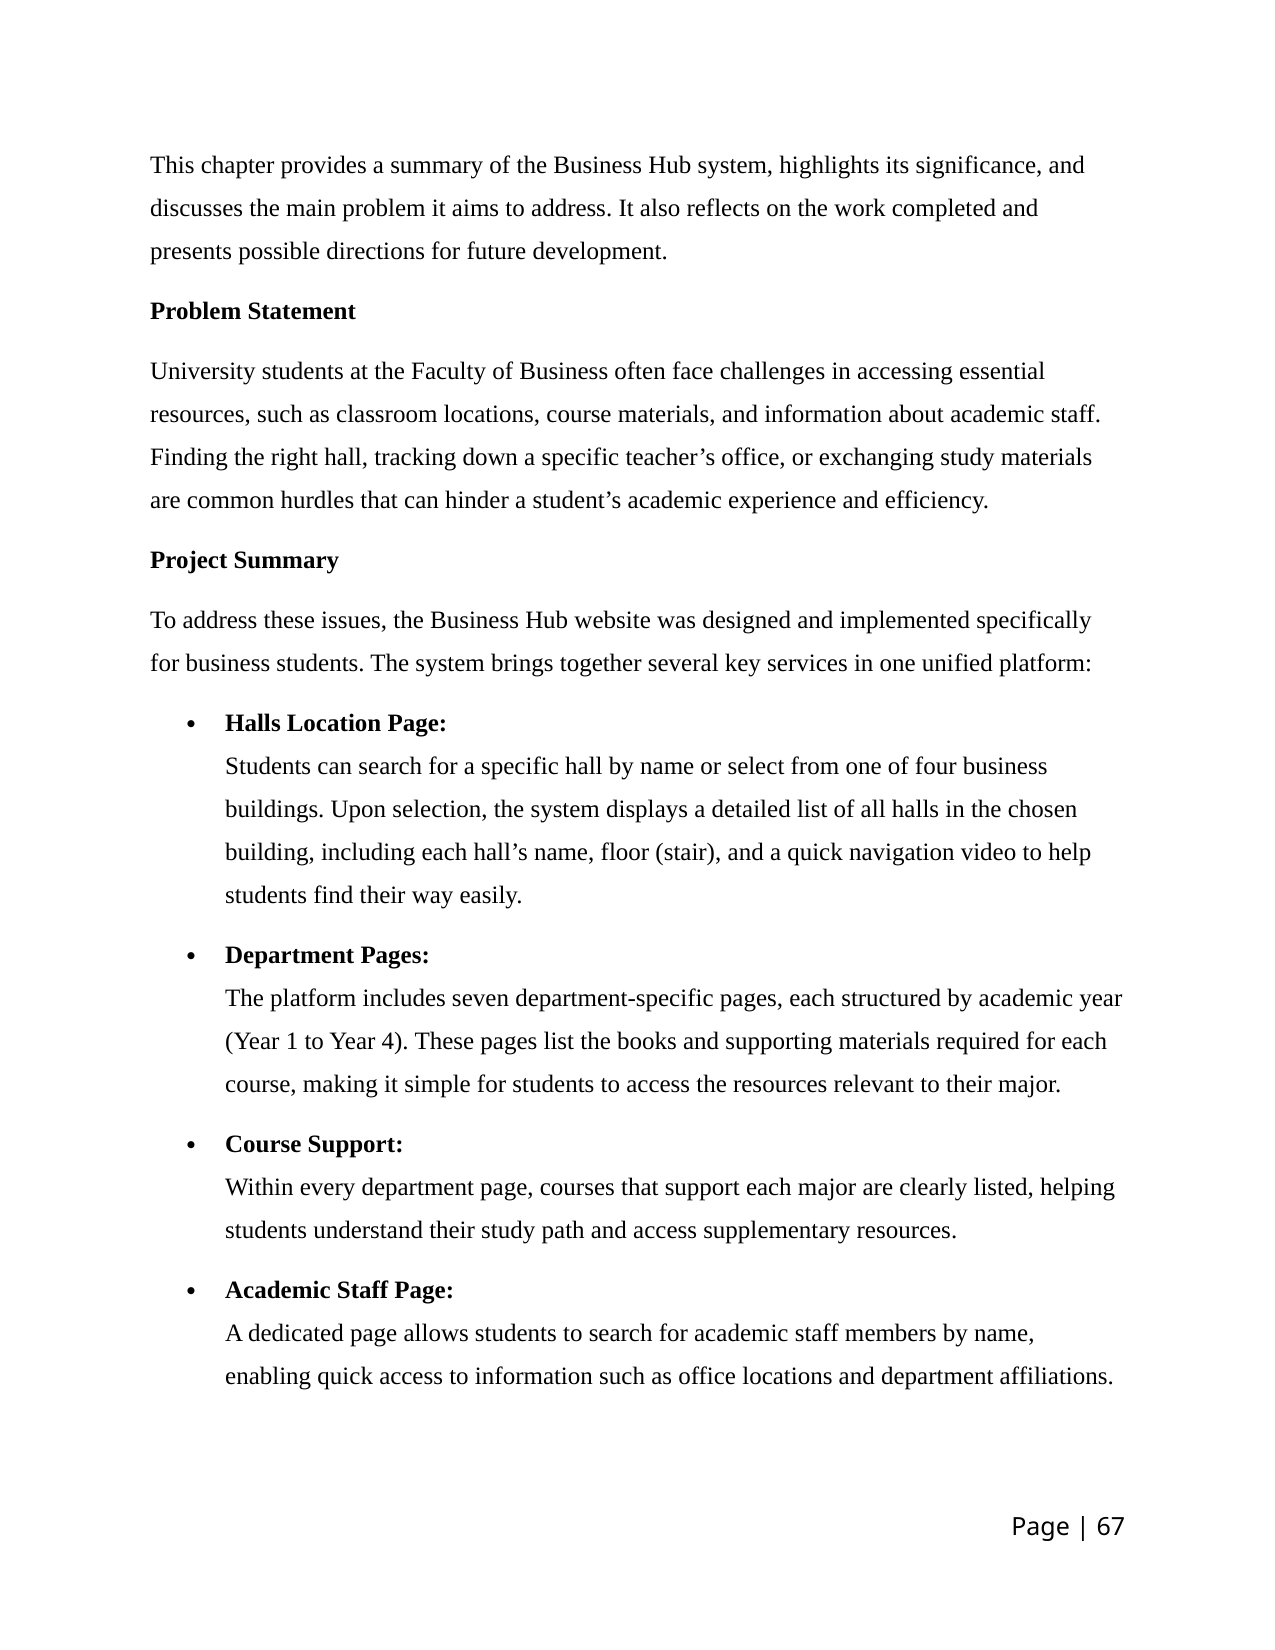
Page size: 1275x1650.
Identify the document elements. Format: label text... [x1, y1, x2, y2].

text University students at the Faculty of Business often face challenges in accessing essential resources, such as classroom locations, course materials, and information about academic staff. Finding the right hall, tracking down a specific teacher’s office, or exchanging study materials are common hurdles that can hinder a student’s academic experience and efficiency. [150, 356, 1125, 514]
text Project Summary [150, 545, 1125, 574]
list Course Support: Within every department page, courses that support each major are clearly listed, helping students understand their study path and access supplementary resources. [187, 1129, 1125, 1244]
text This chapter provides a summary of the Business Hub system, highlights its significance, and discusses the main problem it aims to address. It also reflects on the work completed and presents possible directions for future development. [150, 150, 1125, 265]
text To address these issues, the Business Hub website was designed and implemented specifically for business students. The system brings together several key services in one unified platform: [150, 605, 1125, 677]
list Academic Staff Page: A dedicated page allows students to search for academic staff members by name, enabling quick access to information such as office locations and department affiliations. [187, 1275, 1125, 1390]
text Problem Statement [150, 296, 1125, 325]
list Department Pages: The platform includes seven department-specific pages, each structured by academic year (Year 1 to Year 4). These pages list the books and supporting materials required for each course, making it simple for students to access the resources relevant to their major. [187, 940, 1125, 1098]
list Halls Location Page: Students can search for a specific hall by name or select from one of four business buildings. Upon selection, the system displays a detailed list of all halls in the chosen building, including each hall’s name, floor (stair), and a quick navigation video to help students find their way easily. [187, 708, 1125, 909]
